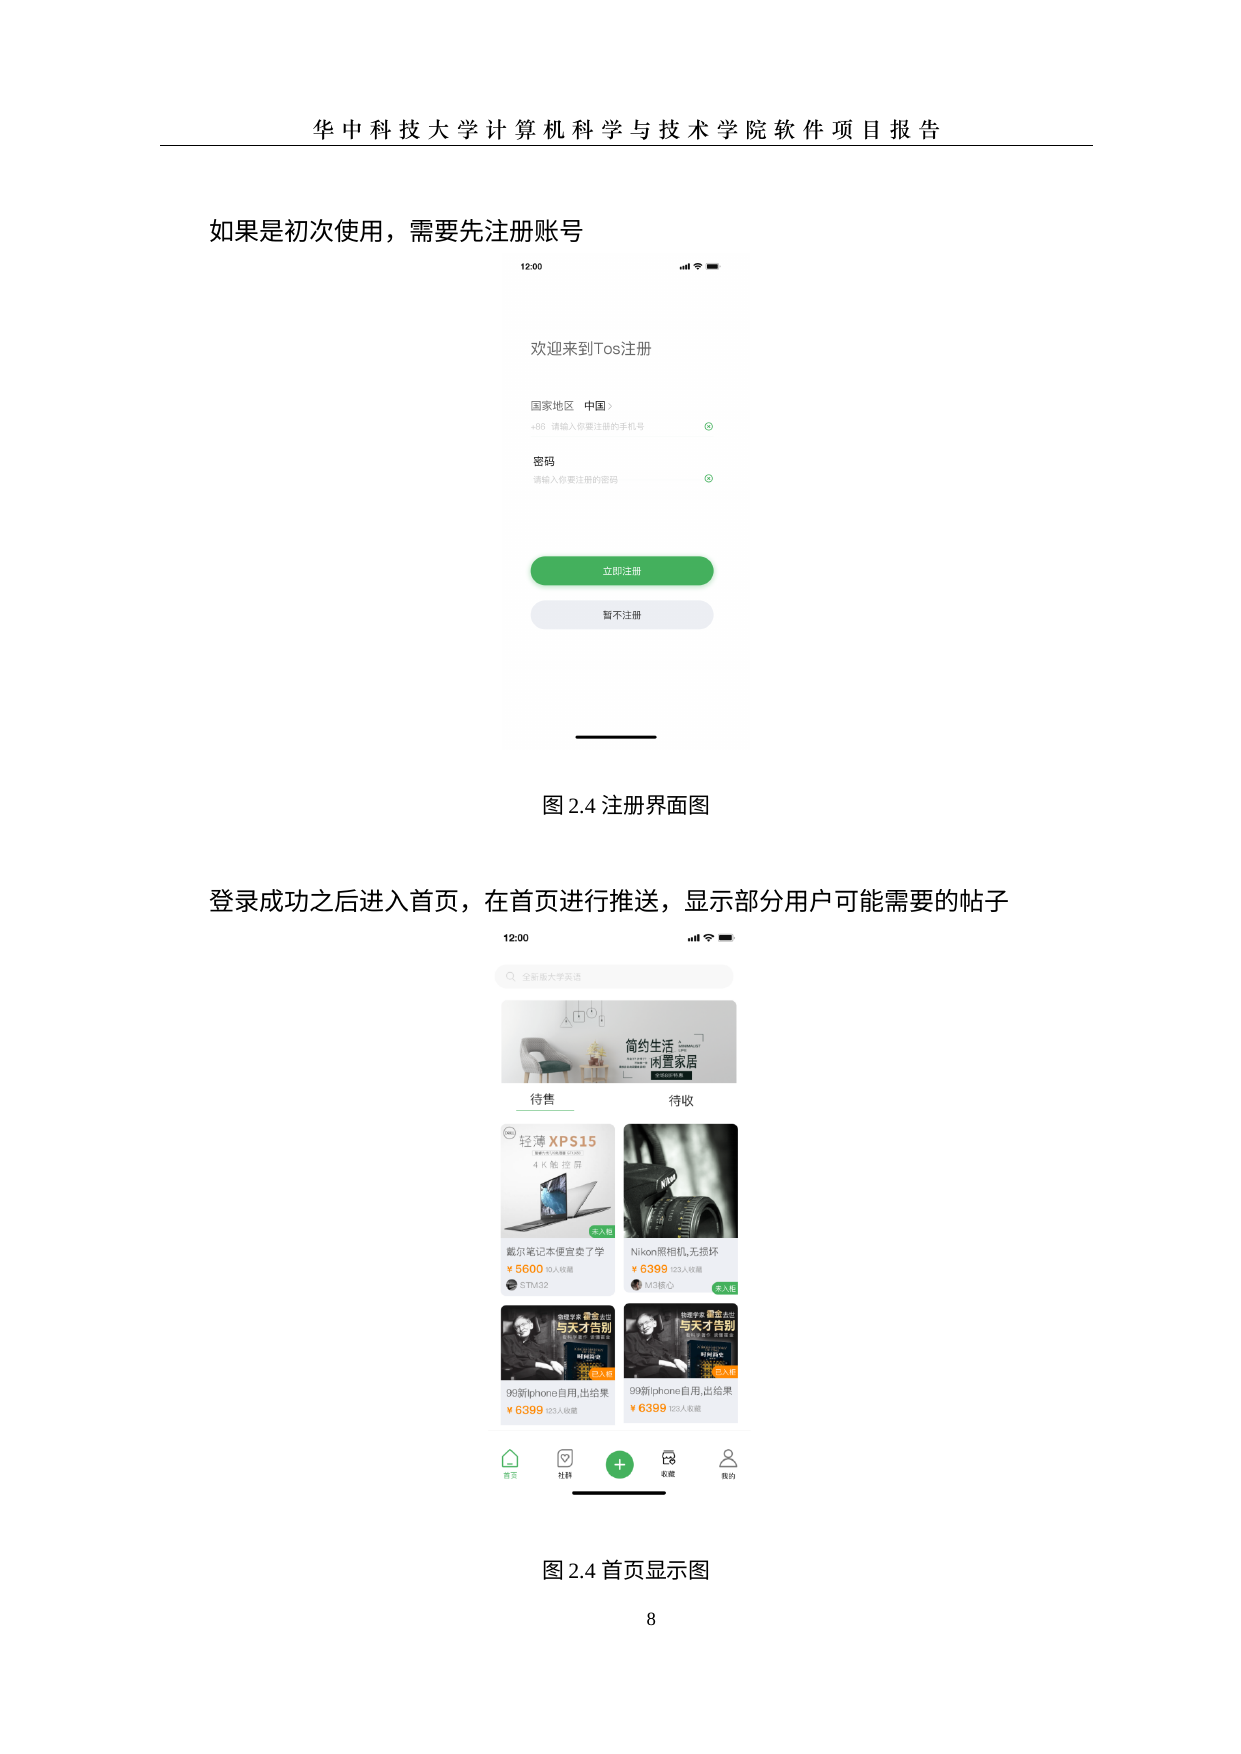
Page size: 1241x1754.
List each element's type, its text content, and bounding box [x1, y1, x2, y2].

text 登录成功之后进入首页，在首页进行推送，显示部分用户可能需要的帖子 [159, 875, 1093, 923]
table_header [160, 923, 1093, 1544]
picture [502, 253, 750, 750]
table_cell 图2.4 首页显示图 [160, 1545, 1093, 1592]
table_cell 图2.4 注册界面图 [160, 780, 1093, 827]
picture [482, 923, 770, 1500]
table_header [160, 254, 1093, 779]
text 如果是初次使用，需要先注册账号 [159, 206, 1093, 254]
